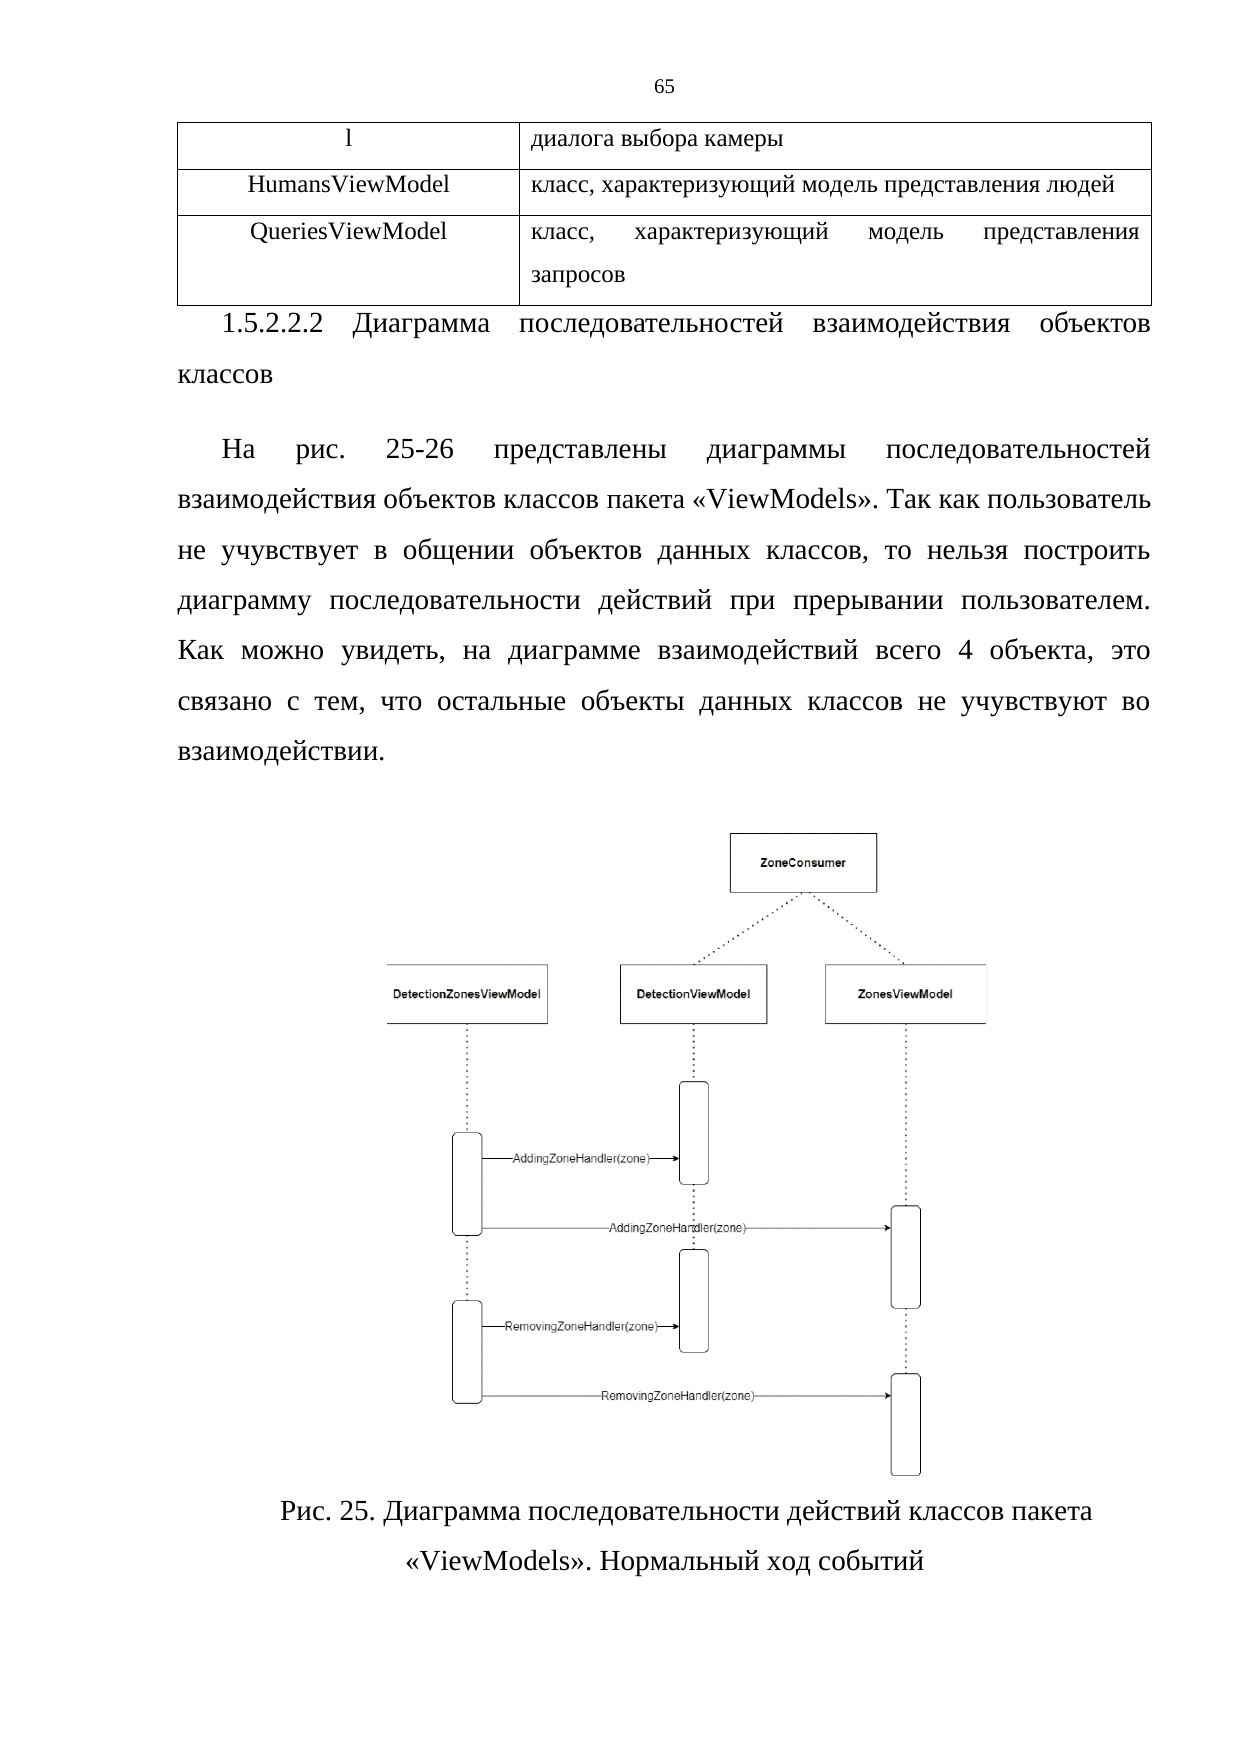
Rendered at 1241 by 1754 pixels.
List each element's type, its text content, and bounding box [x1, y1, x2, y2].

text 1.5.2.2.2 Диаграмма последовательностей взаимодействия объектов классов [177, 306, 1152, 389]
text На рис. 25-26 представлены диаграммы последовательностей взаимодействия объектов классов пакета «ViewModels». Так как пользователь не учувствует в общении объектов данных классов, то нельзя построить диаграмму последовательности действий при прерывании пользователем. Как можно увидеть, на диаграмме взаимодействий всего 4 объекта, это связано с тем, что остальные объекты данных классов не учувствуют во взаимодействии. [177, 431, 1152, 767]
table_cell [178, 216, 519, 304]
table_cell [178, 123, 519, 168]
picture [387, 833, 987, 1476]
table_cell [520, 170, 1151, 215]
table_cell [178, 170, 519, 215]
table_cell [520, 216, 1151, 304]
text Рис. 25. Диаграмма последовательности действий классов пакета «ViewModels». Нормальный ход событий [177, 1493, 1152, 1576]
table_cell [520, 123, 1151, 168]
